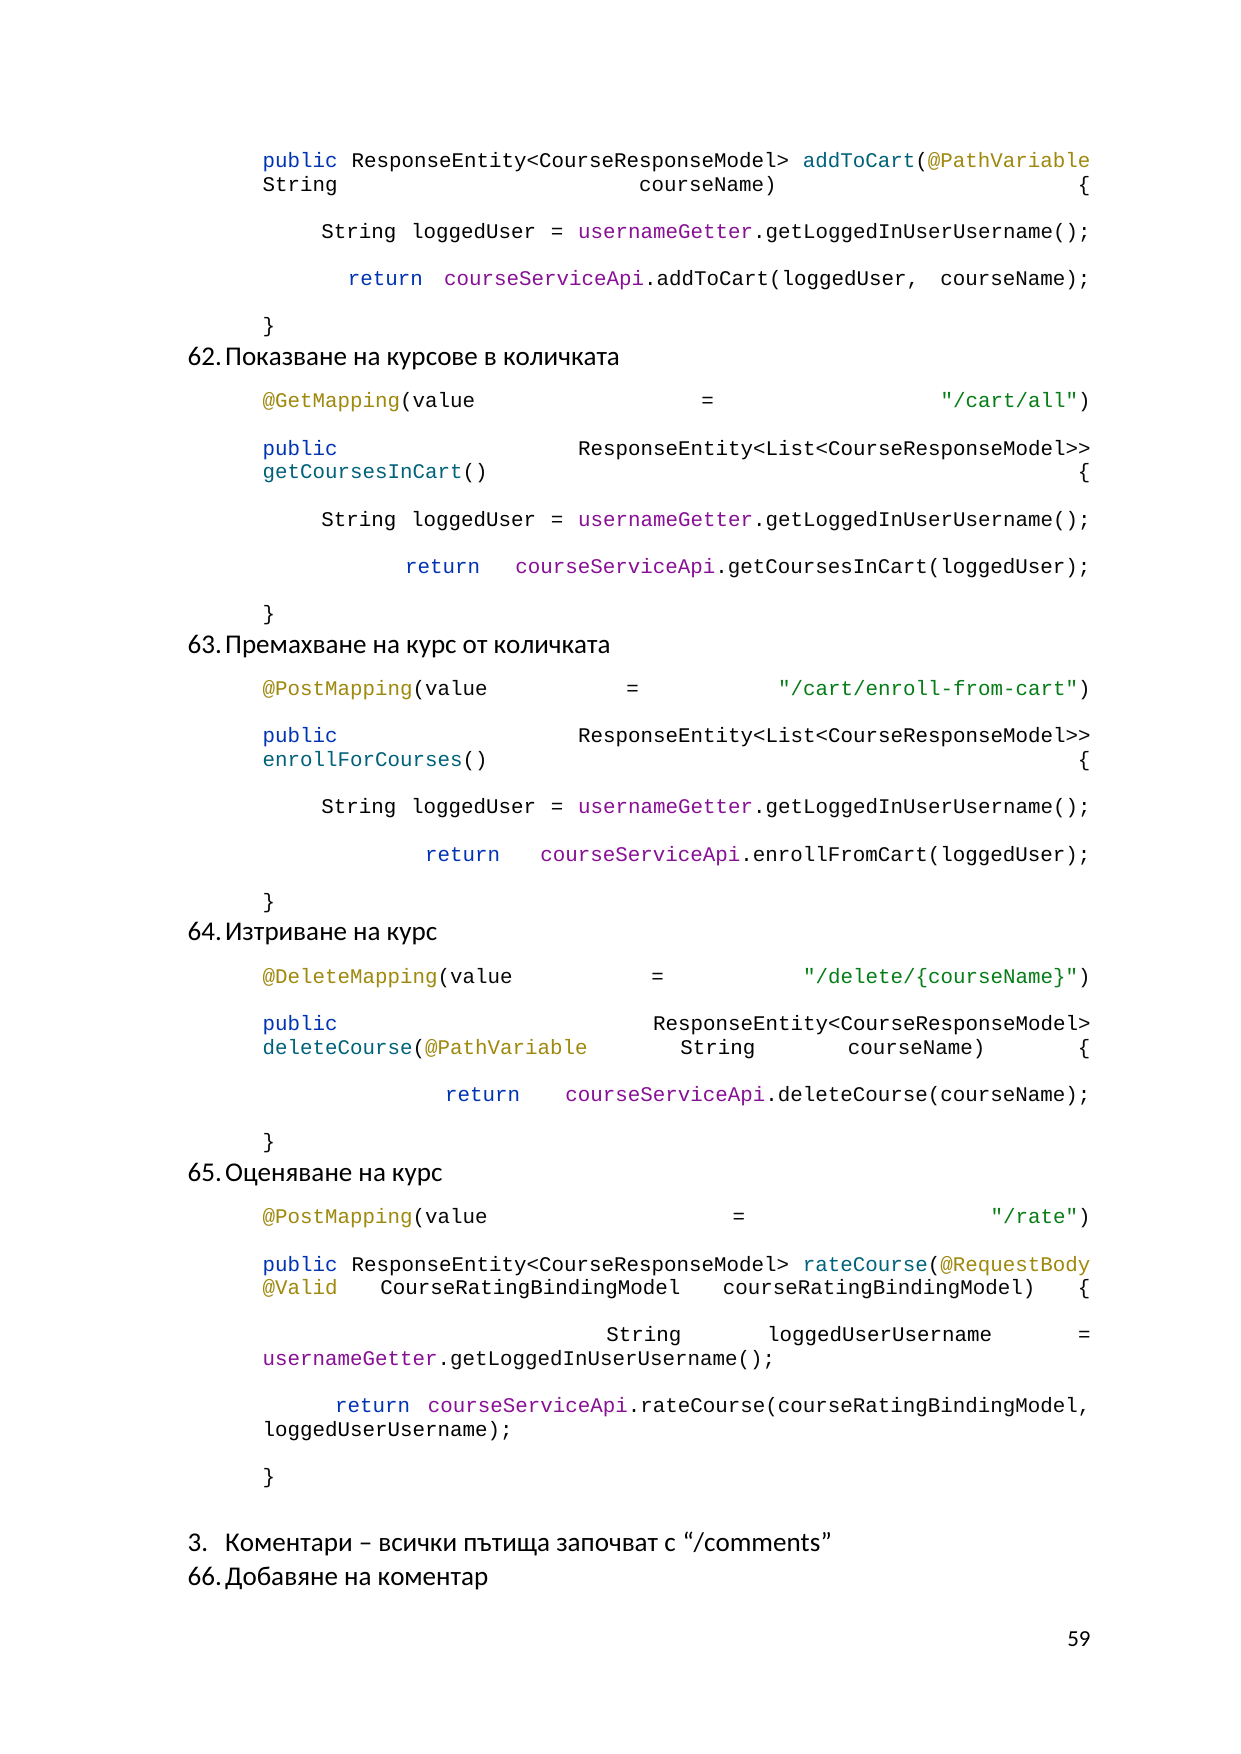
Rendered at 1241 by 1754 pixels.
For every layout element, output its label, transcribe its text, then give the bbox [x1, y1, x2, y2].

text return courseServiceApi.addToCart(loggedUser, courseName); [262, 268, 1090, 316]
list Показване на курсове в количката [187, 339, 1090, 372]
text return courseServiceApi.rateCourse(courseRatingBindingModel, loggedUserUsername); [262, 1395, 1090, 1466]
text return courseServiceApi.enrollFromCart(loggedUser); [262, 844, 1090, 891]
text } [262, 891, 1090, 914]
text @GetMapping(value = "/cart/all") [262, 390, 1090, 438]
text String loggedUser = usernameGetter.getLoggedInUserUsername(); [262, 221, 1090, 268]
text @PostMapping(value = "/cart/enroll-from-cart") [262, 678, 1090, 725]
text public ResponseEntity<CourseResponseModel> rateCourse(@RequestBody @Valid CourseRatingBindingModel courseRatingBindingModel) { [262, 1253, 1090, 1324]
text } [262, 316, 1090, 339]
text } [262, 603, 1090, 627]
text } [262, 1466, 1090, 1490]
text String loggedUserUsername = usernameGetter.getLoggedInUserUsername(); [262, 1324, 1090, 1395]
text String loggedUser = usernameGetter.getLoggedInUserUsername(); [262, 796, 1090, 844]
text @PostMapping(value = "/rate") [262, 1206, 1090, 1253]
text public ResponseEntity<CourseResponseModel> deleteCourse(@PathVariable String courseName) { [262, 1013, 1090, 1084]
list Изтриване на курс [187, 914, 1090, 948]
text public ResponseEntity<CourseResponseModel> addToCart(@PathVariable String courseName) { [262, 150, 1090, 221]
text public ResponseEntity<List<CourseResponseModel>> getCoursesInCart() { [262, 438, 1090, 509]
list Оценяване на курс [187, 1155, 1090, 1188]
text return courseServiceApi.deleteCourse(courseName); [262, 1084, 1090, 1131]
text String loggedUser = usernameGetter.getLoggedInUserUsername(); [262, 509, 1090, 556]
text public ResponseEntity<List<CourseResponseModel>> enrollForCourses() { [262, 725, 1090, 796]
list Добавяне на коментар [187, 1559, 1090, 1593]
text } [262, 1131, 1090, 1155]
list Коментари – всички пътища започват с “/comments” [187, 1525, 1090, 1558]
text return courseServiceApi.getCoursesInCart(loggedUser); [262, 556, 1090, 603]
text @DeleteMapping(value = "/delete/{courseName}") [262, 966, 1090, 1013]
list Премахване на курс от количката [187, 627, 1090, 660]
